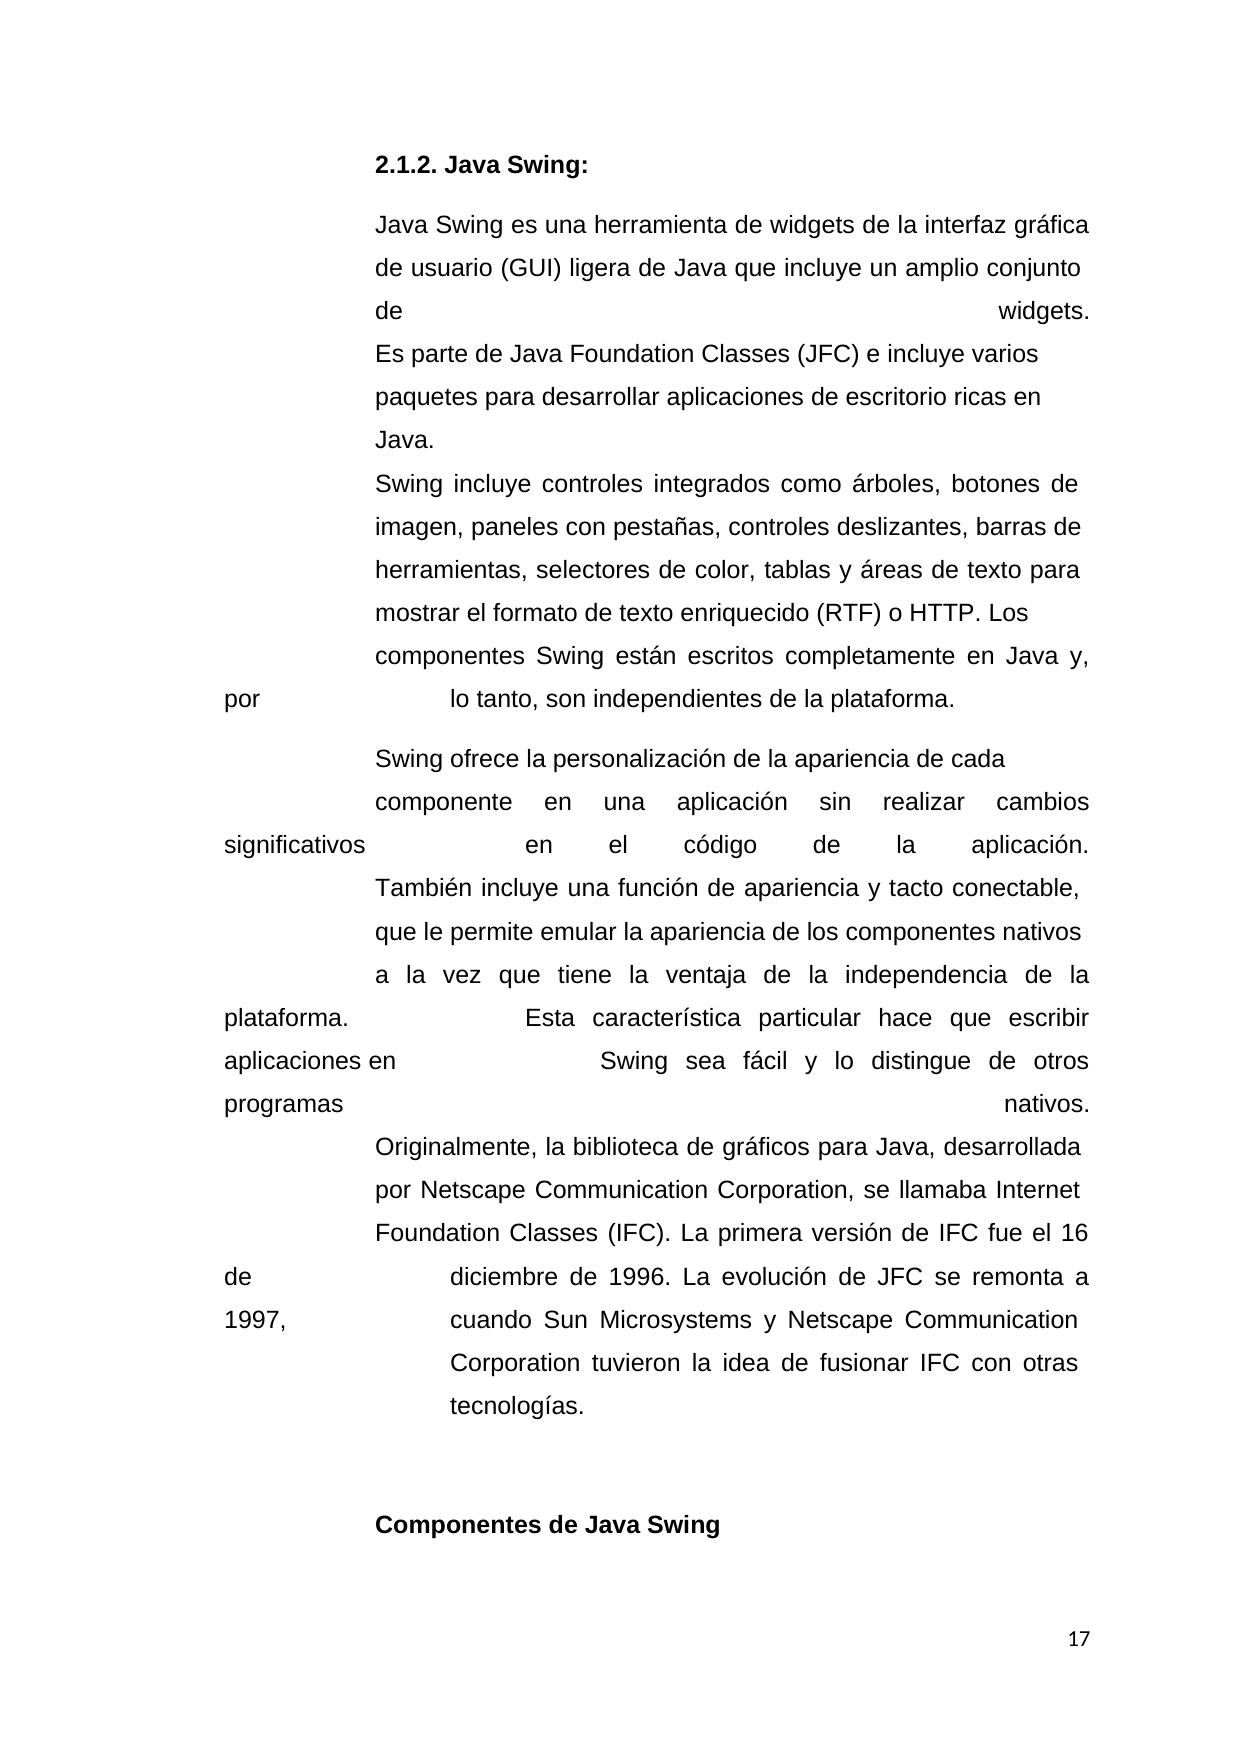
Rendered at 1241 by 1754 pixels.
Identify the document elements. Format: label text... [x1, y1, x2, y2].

text Java Swing es una herramienta de widgets de la interfaz gráfica de usuario (GUI) ligera de Java que incluye un amplio conjunto de widgets. Es parte de Java Foundation Classes (JFC) e incluye varios paquetes para desarrollar aplicaciones de escritorio ricas en Java. Swing incluye controles integrados como árboles, botones de imagen, paneles con pestañas, controles deslizantes, barras de herramientas, selectores de color, tablas y áreas de texto para mostrar el formato de texto enriquecido (RTF) o HTTP. Los componentes Swing están escritos completamente en Java y, por lo tanto, son independientes de la plataforma. [224, 210, 1090, 713]
text Swing ofrece la personalización de la apariencia de cada componente en una aplicación sin realizar cambios significativos en el código de la aplicación. También incluye una función de apariencia y tacto conectable, que le permite emular la apariencia de los componentes nativos a la vez que tiene la ventaja de la independencia de la plataforma. Esta característica particular hace que escribir aplicaciones en Swing sea fácil y lo distingue de otros programas nativos. Originalmente, la biblioteca de gráficos para Java, desarrollada por Netscape Communication Corporation, se llamaba Internet Foundation Classes (IFC). La primera versión de IFC fue el 16 de diciembre de 1996. La evolución de JFC se remonta a 1997, cuando Sun Microsystems y Netscape Communication Corporation tuvieron la idea de fusionar IFC con otras tecnologías. [224, 744, 1090, 1419]
text Componentes de Java Swing [150, 1510, 1090, 1539]
text 2.1.2. Java Swing: [150, 150, 1090, 179]
